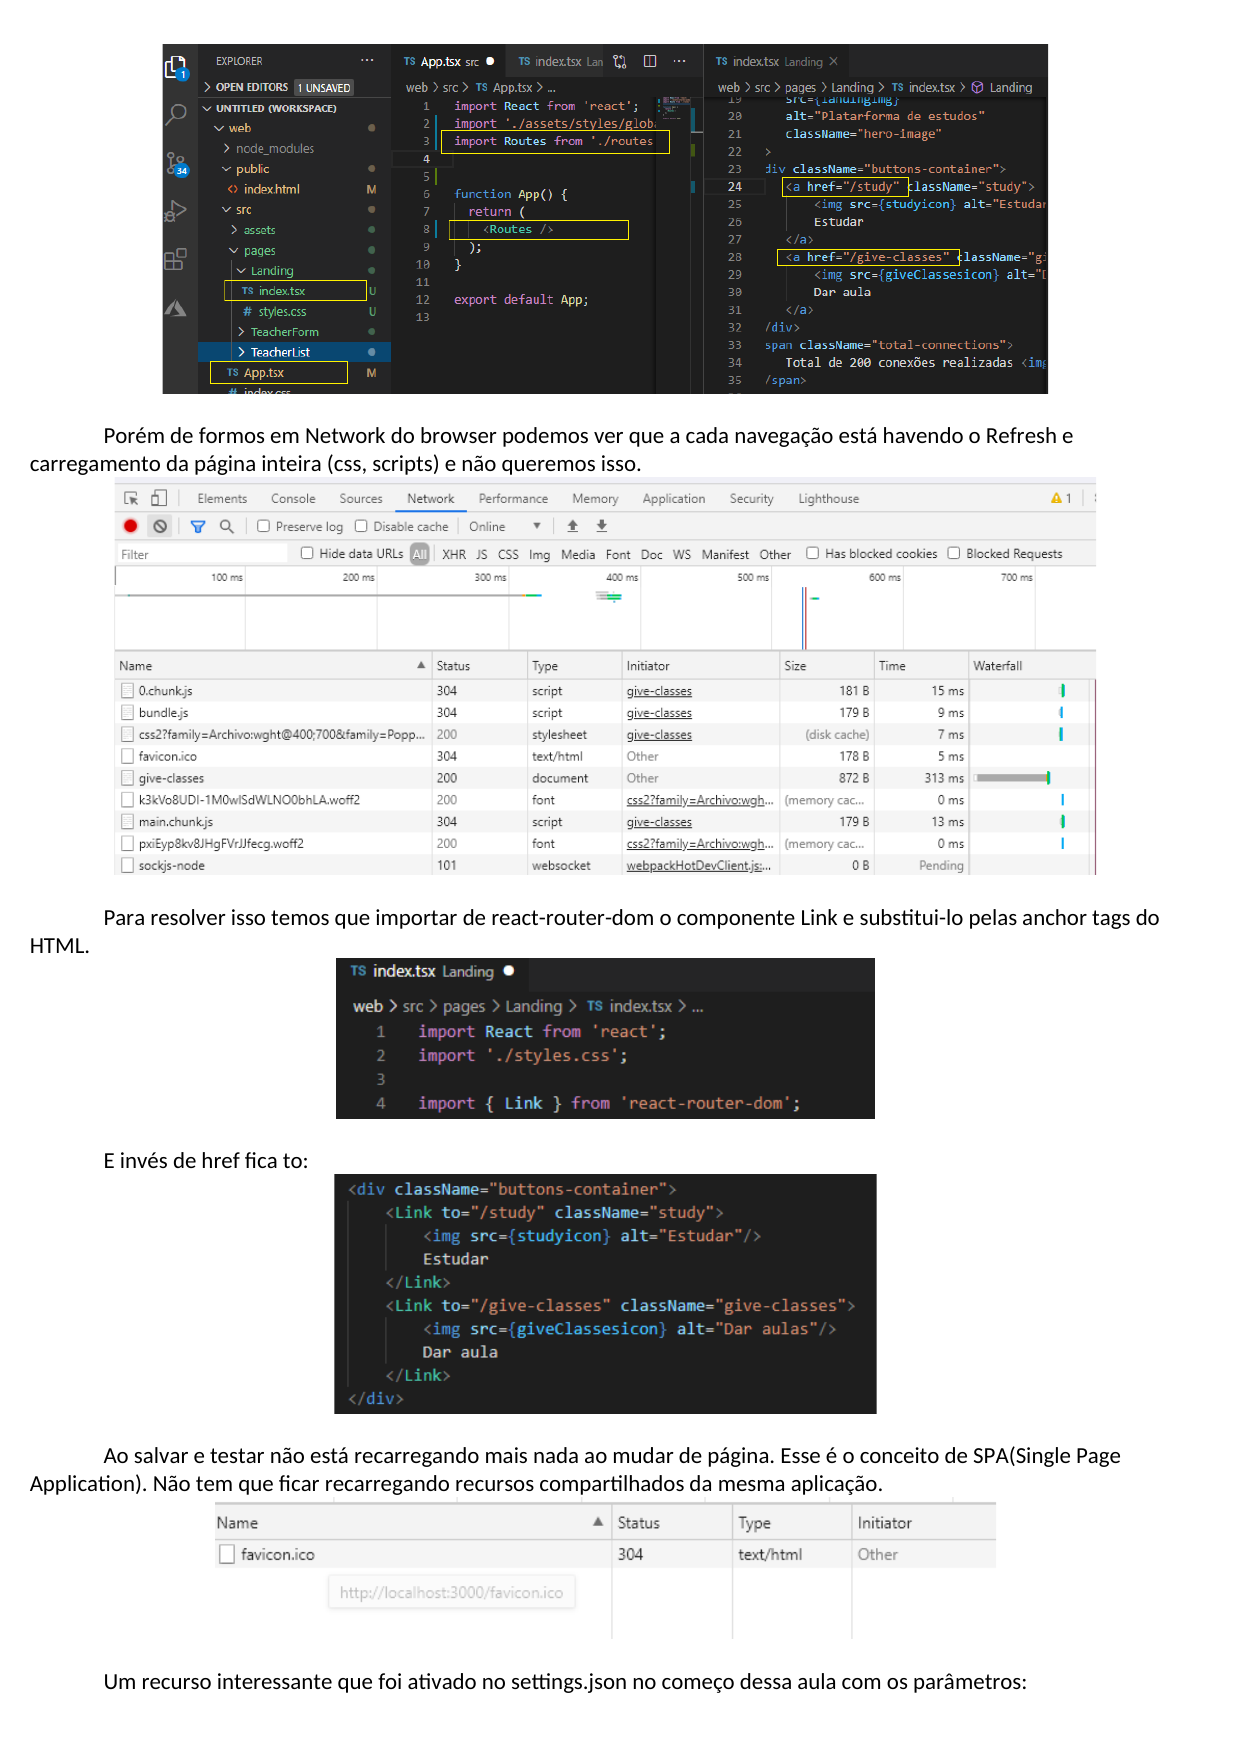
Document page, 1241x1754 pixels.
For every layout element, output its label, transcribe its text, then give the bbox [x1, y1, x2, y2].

text Ao salvar e testar não está recarregando mais nada ao mudar de página. Esse é o conceito de SPA(Single Page Application). Não tem que ficar recarregando recursos compartilhados da mesma aplicação. [29, 1442, 1181, 1498]
picture [334, 1174, 877, 1414]
picture [336, 958, 875, 1119]
picture [114, 477, 1097, 875]
text Porém de formos em Network do browser podemos ver que a cada navegação está havendo o Refresh e carregamento da página inteira (css, scripts) e não queremos isso. [29, 422, 1181, 478]
text Para resolver isso temos que importar de react-router-dom o componente Link e substitui-lo pelas anchor tags do HTML. [29, 903, 1181, 959]
picture [215, 1497, 997, 1639]
text Um recurso interessante que foi ativado no settings.json no começo dessa aula com os parâmetros: [29, 1667, 1181, 1695]
picture [162, 44, 1049, 394]
text E invés de href fica to: [29, 1146, 1181, 1174]
